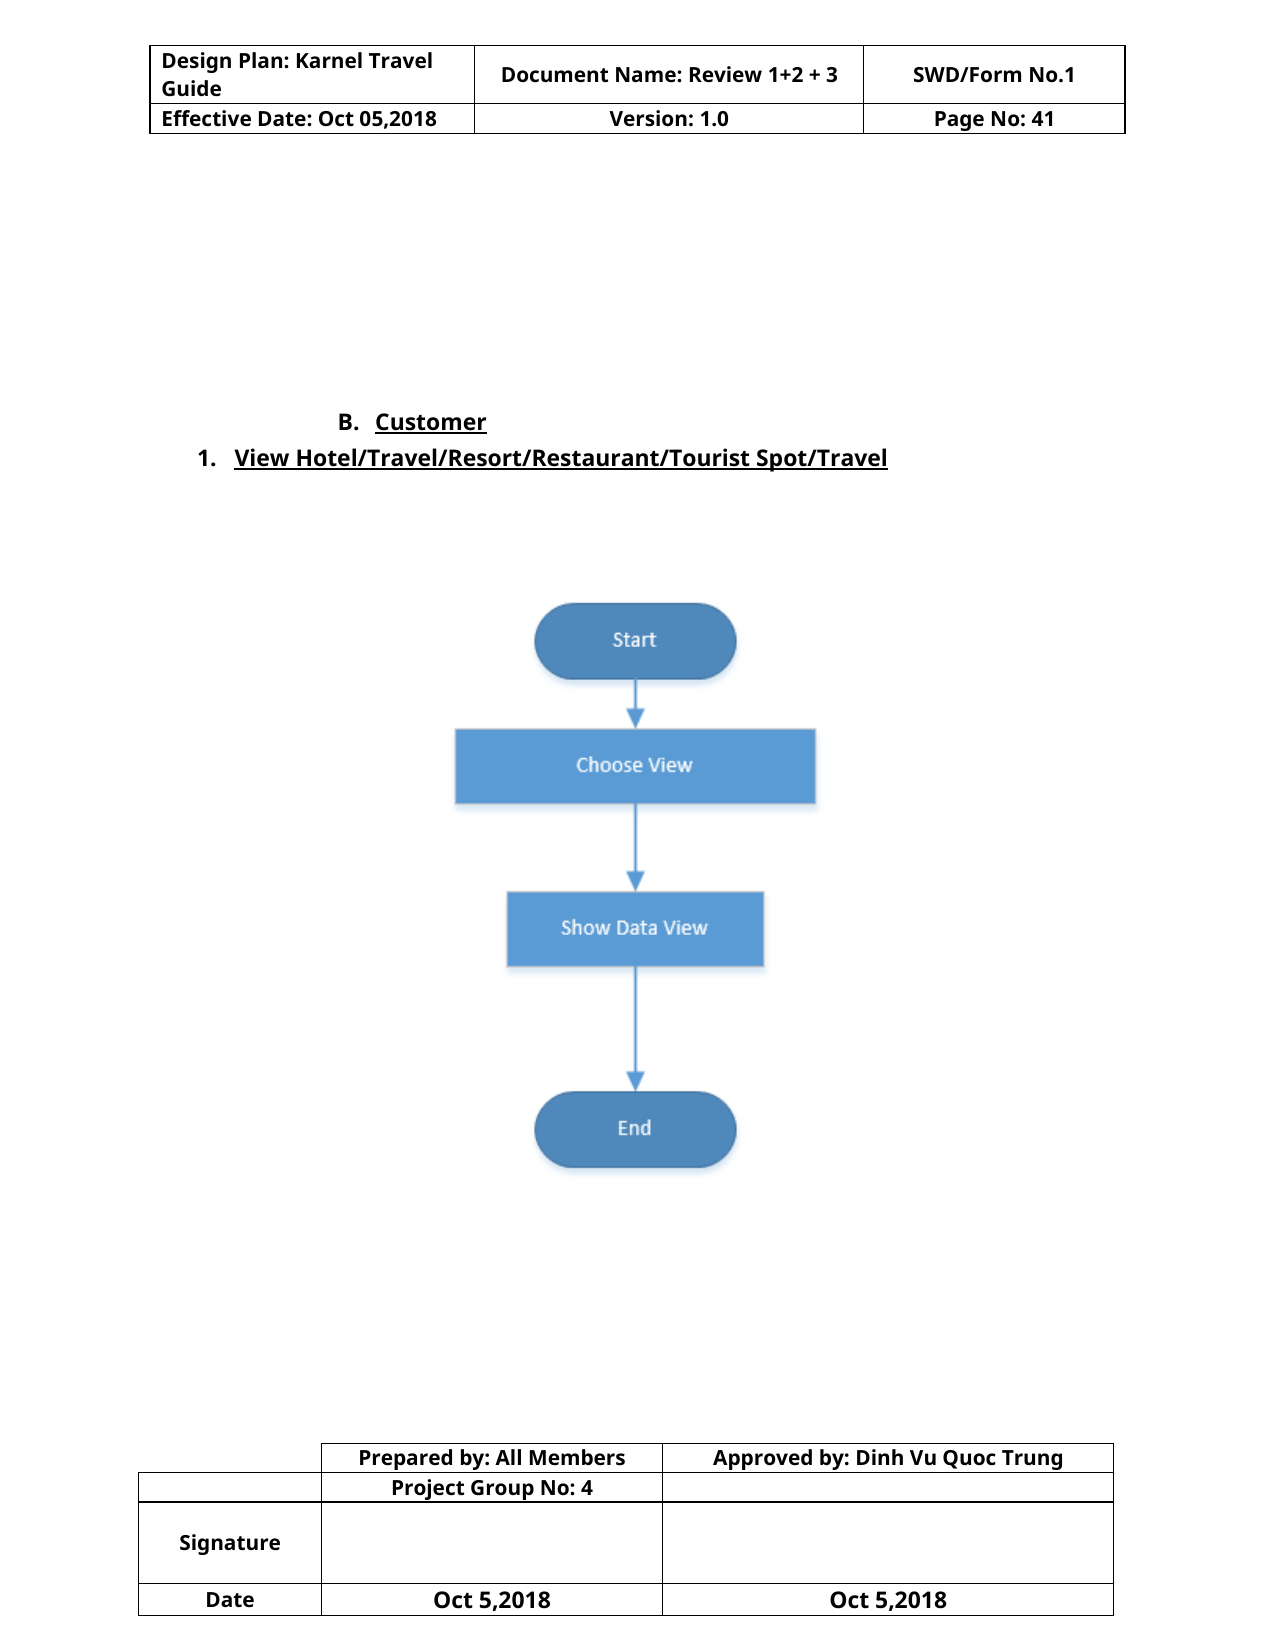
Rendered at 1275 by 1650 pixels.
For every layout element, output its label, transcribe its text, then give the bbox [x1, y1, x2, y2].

list View Hotel/Travel/Resort/Restaurant/Tourist Spot/Travel [197, 442, 1125, 473]
picture [414, 515, 845, 1248]
list Customer [337, 406, 1200, 437]
